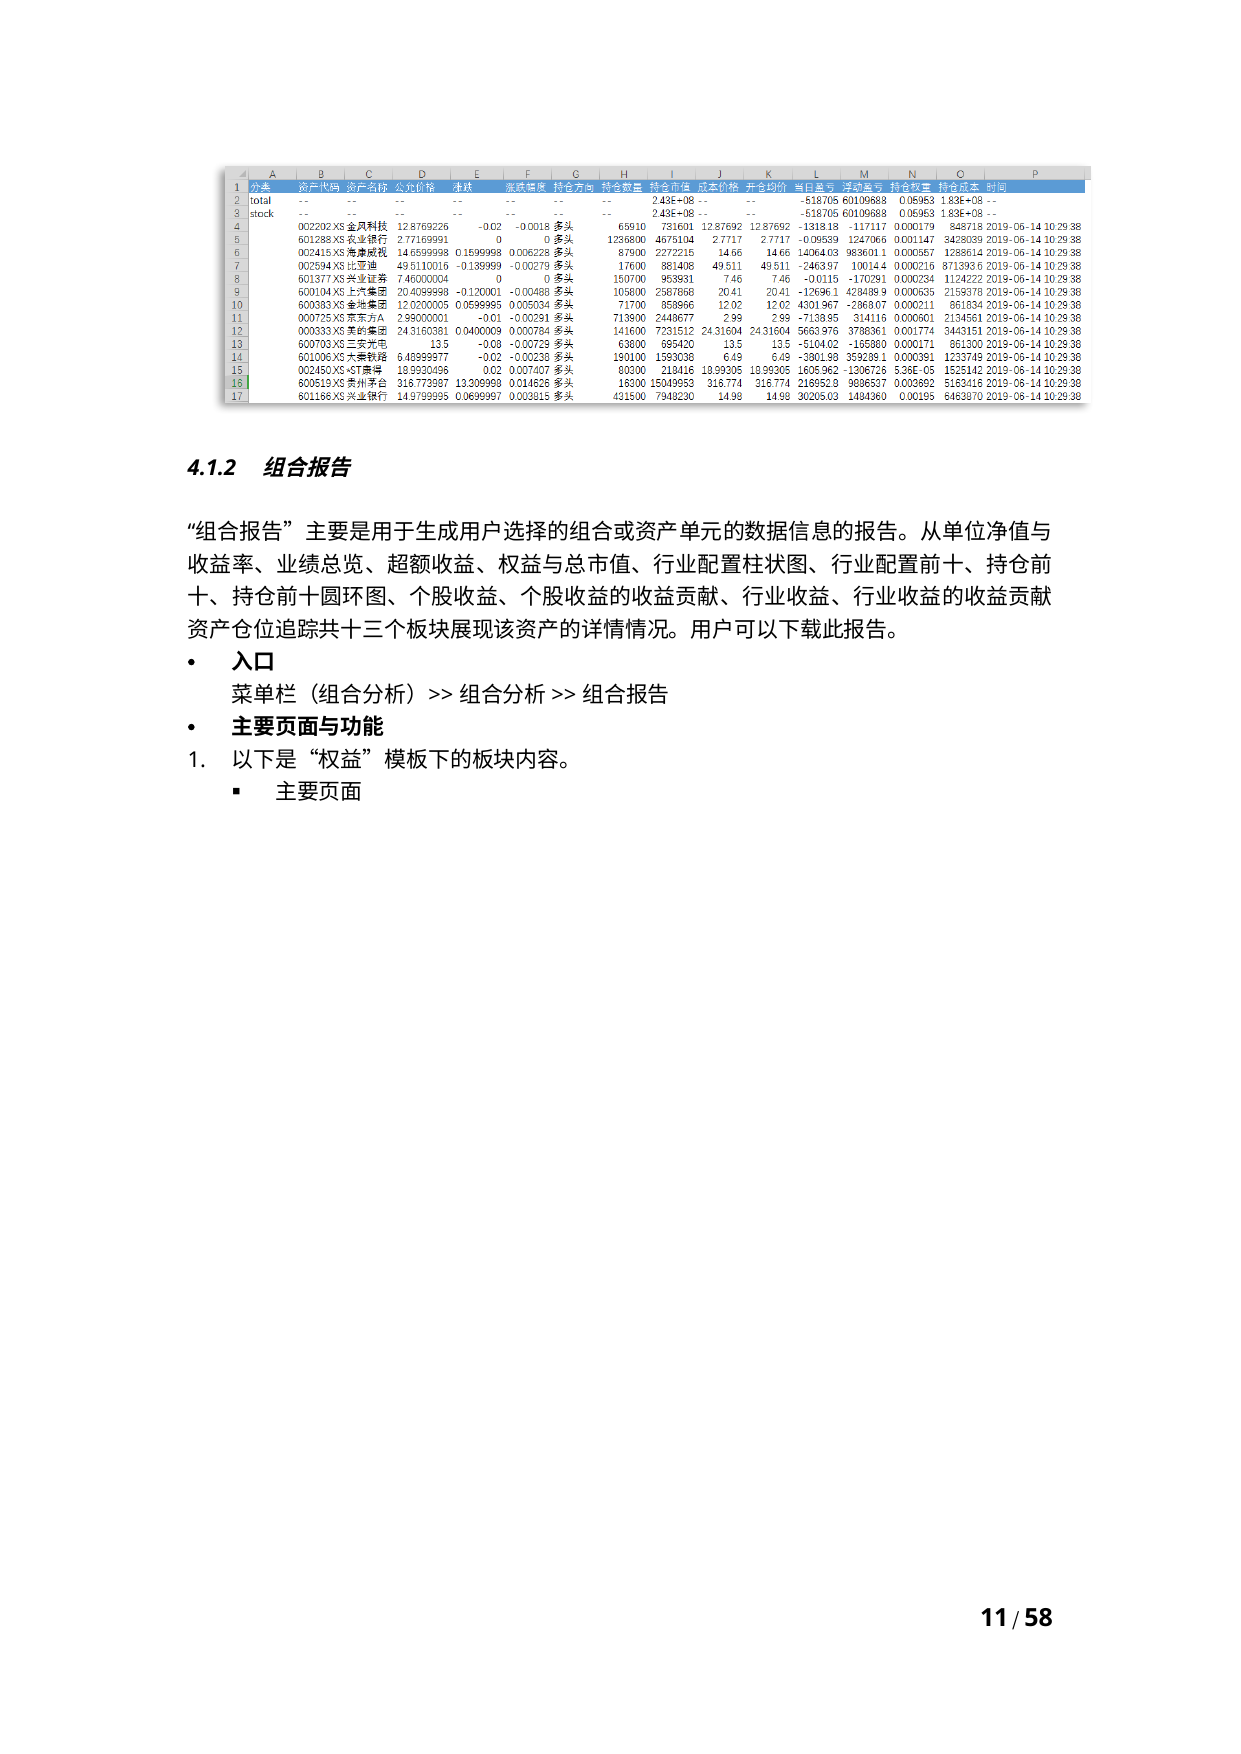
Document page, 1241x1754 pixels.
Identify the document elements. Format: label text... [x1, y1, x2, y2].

text “组合报告”主要是用于生成用户选择的组合或资产单元的数据信息的报告。从单位净值与收益率、业绩总览、超额收益、权益与总市值、行业配置柱状图、行业配置前十、持仓前十、持仓前十圆环图、个股收益、个股收益的收益贡献、行业收益、行业收益的收益贡献、资产仓位追踪共十三个板块展现该资产的详情情况。用户可以下载此报告。 [187, 514, 1053, 644]
picture [225, 166, 1091, 403]
list 组合报告 [187, 450, 1053, 482]
list 主要页面与功能 [187, 709, 1053, 741]
list 主要页面 [231, 774, 1053, 806]
list 以下是“权益”模板下的板块内容。 [187, 741, 1053, 774]
list 菜单栏（组合分析）>> 组合分析 >> 组合报告 [231, 676, 1053, 709]
list 入口 [187, 644, 1053, 676]
